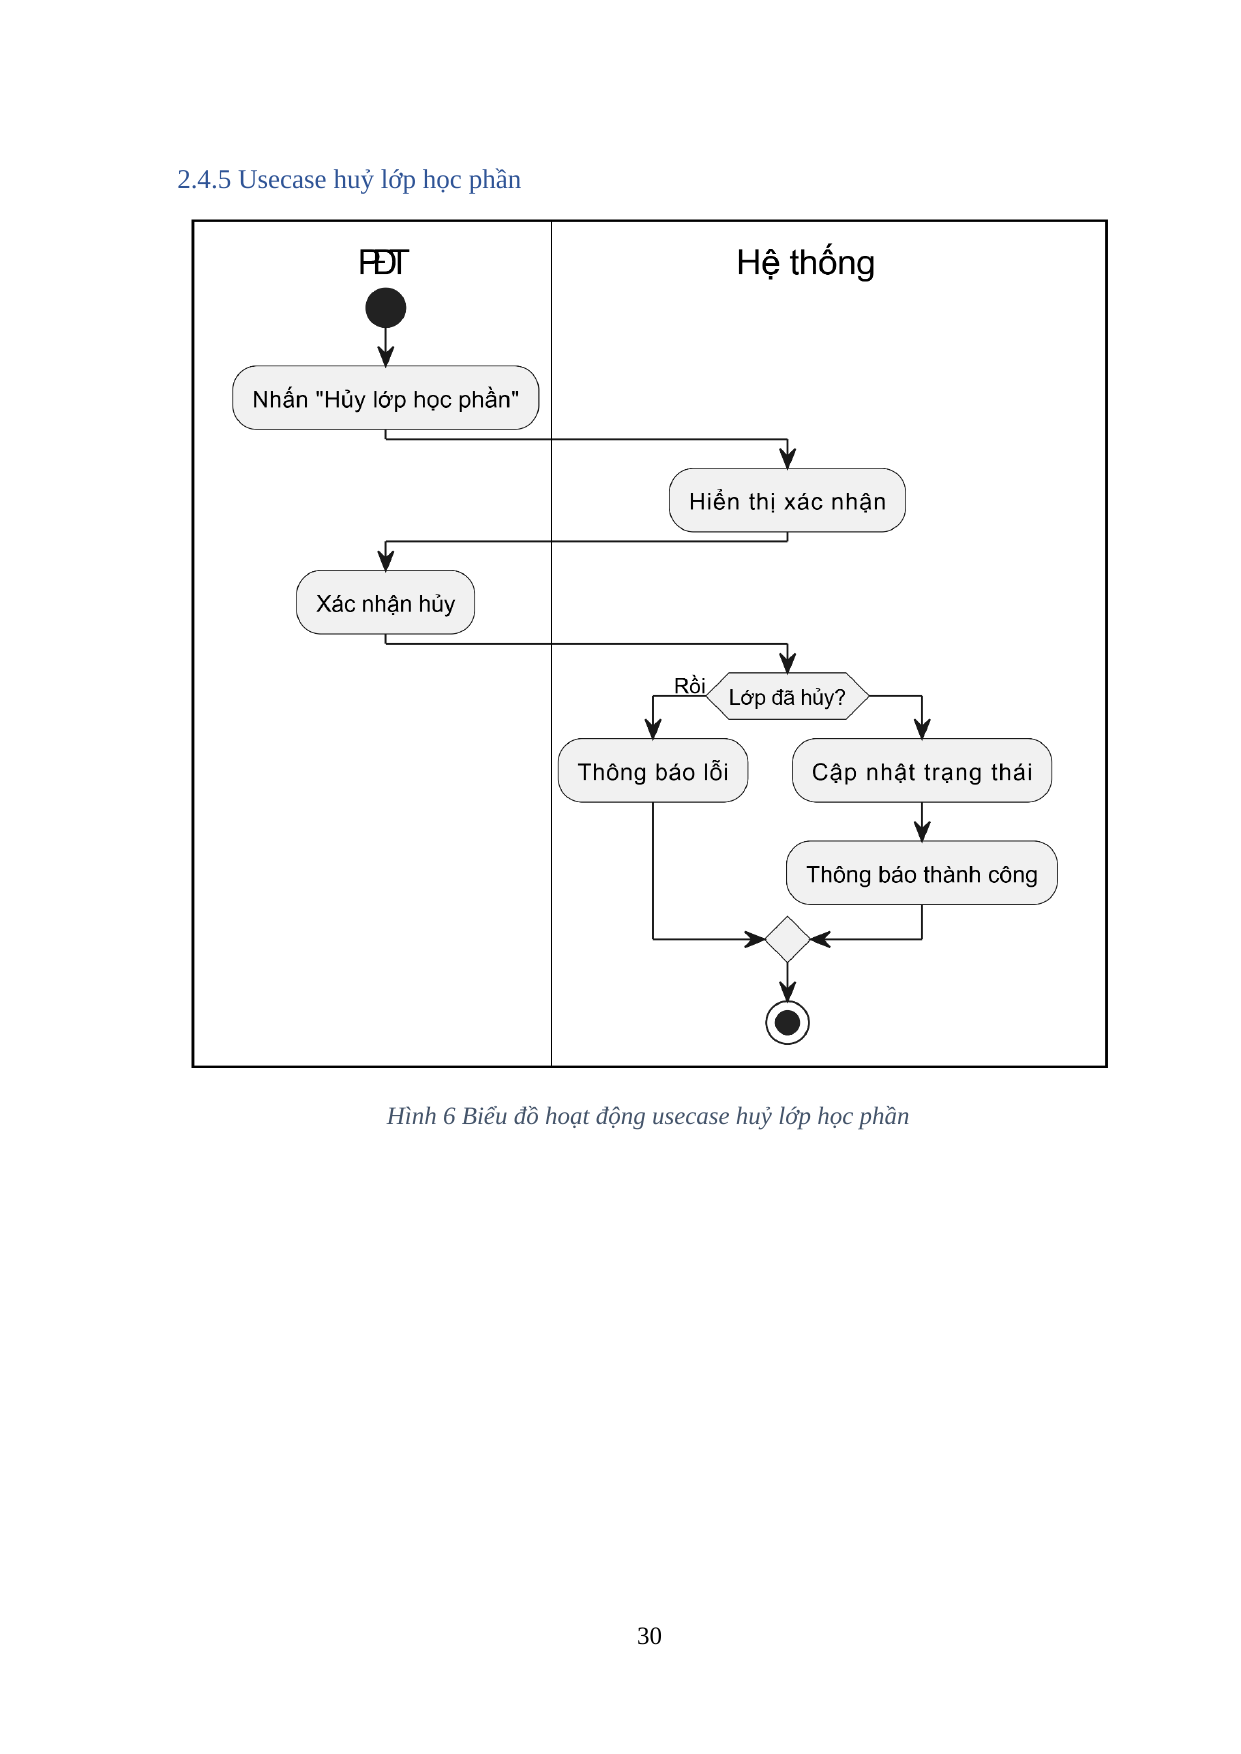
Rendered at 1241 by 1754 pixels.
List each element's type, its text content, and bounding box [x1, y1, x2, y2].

picture [179, 207, 1120, 1080]
text Hình 6 Biểu đồ hoạt động usecase huỷ lớp học phần [177, 1101, 1122, 1130]
subtitle 2.4.5 Usecase huỷ lớp học phần [177, 164, 1122, 195]
